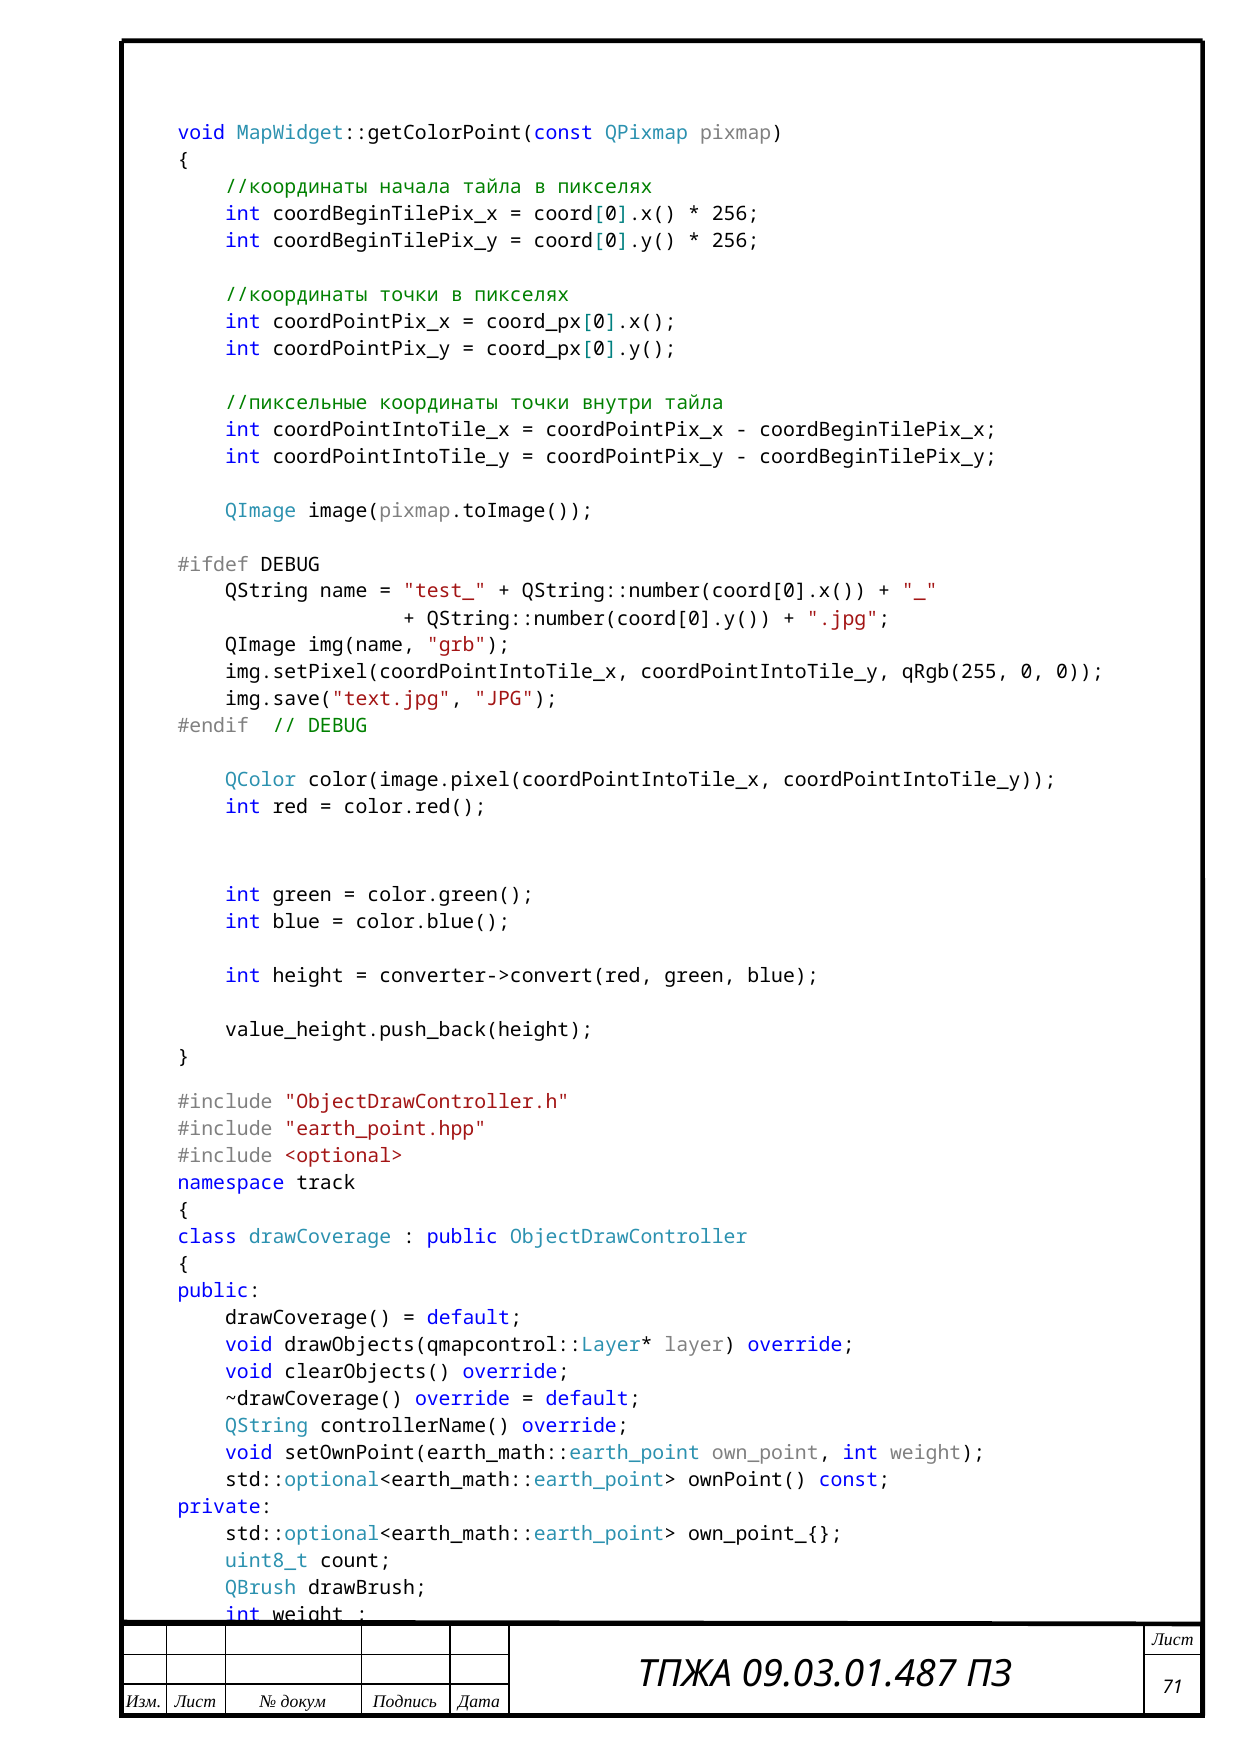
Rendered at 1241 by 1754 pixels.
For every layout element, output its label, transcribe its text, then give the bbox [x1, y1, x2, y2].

text std::optional<earth_math::earth_point> ownPoint() const; [177, 1465, 1152, 1492]
text //координаты начала тайла в пикселях [177, 172, 1152, 199]
text #include "ObjectDrawController.h" [177, 1088, 1152, 1115]
text void drawObjects(qmapcontrol::Layer* layer) override; [177, 1331, 1152, 1357]
text std::optional<earth_math::earth_point> own_point_{}; [177, 1519, 1152, 1546]
text int weight_; [177, 1600, 1152, 1621]
text //пиксельные координаты точки внутри тайла [177, 388, 1152, 415]
text value_height.push_back(height); [177, 1015, 1152, 1042]
text int coordPointPix_y = coord_px[0].y(); [177, 334, 1152, 361]
text img.save("text.jpg", "JPG"); [177, 685, 1152, 712]
text } [177, 1042, 1152, 1069]
text drawCoverage() = default; [177, 1303, 1152, 1331]
text img.setPixel(coordPointIntoTile_x, coordPointIntoTile_y, qRgb(255, 0, 0)); [177, 658, 1152, 685]
text namespace track [177, 1169, 1152, 1196]
text QColor color(image.pixel(coordPointIntoTile_x, coordPointIntoTile_y)); [177, 766, 1152, 793]
text QImage image(pixmap.toImage()); [177, 496, 1152, 523]
text QString name = "test_" + QString::number(coord[0].x()) + "_" [177, 577, 1152, 604]
text int coordPointPix_x = coord_px[0].x(); [177, 307, 1152, 334]
text class drawCoverage : public ObjectDrawController [177, 1223, 1152, 1249]
text int blue = color.blue(); [177, 907, 1152, 934]
text //координаты точки в пикселях [177, 280, 1152, 307]
text + QString::number(coord[0].y()) + ".jpg"; [177, 604, 1152, 631]
text #include "earth_point.hpp" [177, 1115, 1152, 1142]
text #endif // DEBUG [177, 712, 1152, 739]
text { [177, 1196, 1152, 1223]
text public: [177, 1277, 1152, 1303]
text uint8_t count; [177, 1546, 1152, 1573]
text void MapWidget::getColorPoint(const QPixmap pixmap) [177, 118, 1152, 145]
text { [177, 145, 1152, 172]
text QBrush drawBrush; [177, 1573, 1152, 1600]
text void setOwnPoint(earth_math::earth_point own_point, int weight); [177, 1438, 1152, 1465]
text void clearObjects() override; [177, 1357, 1152, 1384]
text QImage img(name, "grb"); [177, 631, 1152, 658]
text int coordBeginTilePix_y = coord[0].y() * 256; [177, 226, 1152, 253]
text int green = color.green(); [177, 880, 1152, 907]
text private: [177, 1492, 1152, 1519]
text int red = color.red(); [177, 793, 1152, 819]
text #ifdef DEBUG [177, 550, 1152, 577]
text QString controllerName() override; [177, 1411, 1152, 1438]
text int coordPointIntoTile_x = coordPointPix_x - coordBeginTilePix_x; [177, 415, 1152, 442]
text int coordBeginTilePix_x = coord[0].x() * 256; [177, 199, 1152, 226]
text int coordPointIntoTile_y = coordPointPix_y - coordBeginTilePix_y; [177, 442, 1152, 469]
text int height = converter->convert(red, green, blue); [177, 961, 1152, 988]
text #include <optional> [177, 1142, 1152, 1169]
text ~drawCoverage() override = default; [177, 1384, 1152, 1411]
text { [177, 1249, 1152, 1277]
